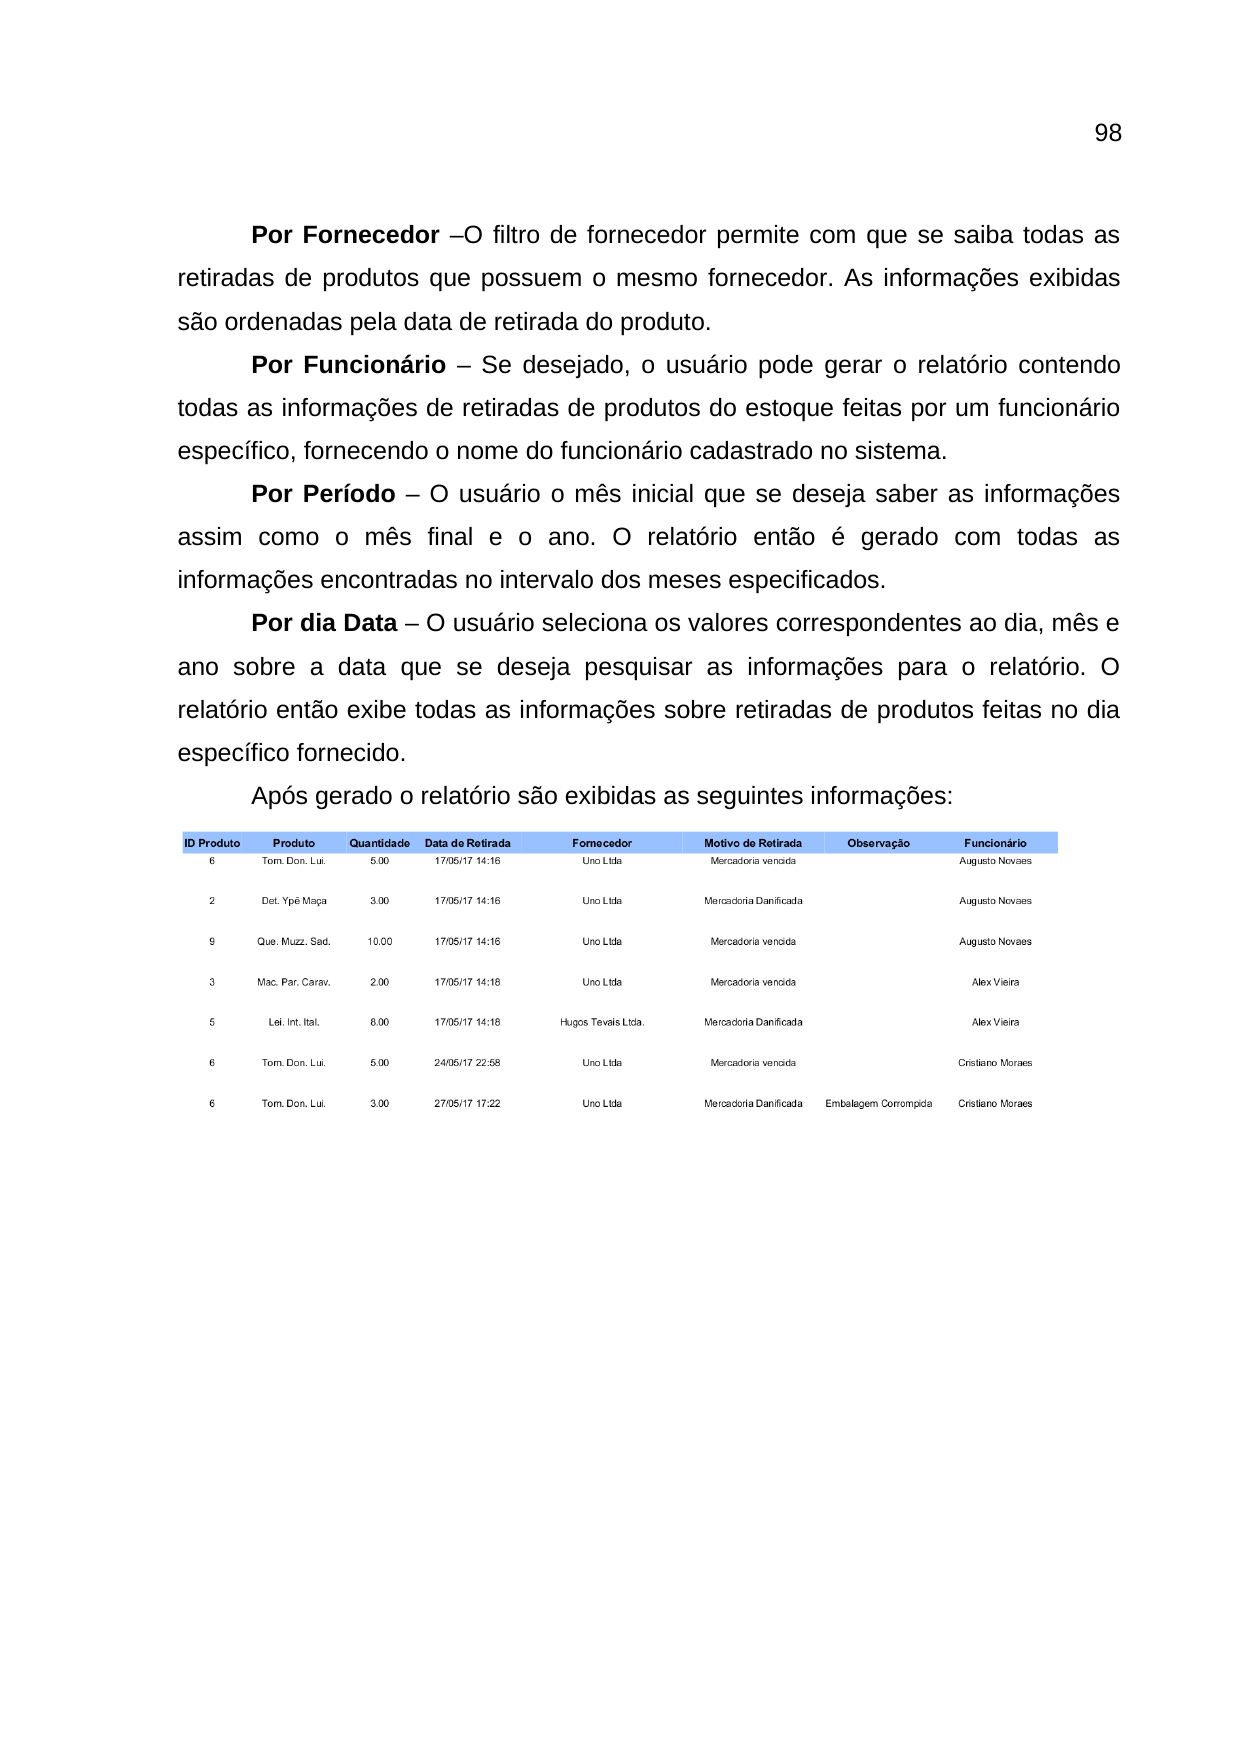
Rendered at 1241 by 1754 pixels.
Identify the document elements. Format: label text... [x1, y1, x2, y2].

text Por Fornecedor –O filtro de fornecedor permite com que se saiba todas as retiradas de produtos que possuem o mesmo fornecedor. As informações exibidas são ordenadas pela data de retirada do produto. [177, 220, 1122, 335]
text Por dia Data – O usuário seleciona os valores correspondentes ao dia, mês e ano sobre a data que se deseja pesquisar as informações para o relatório. O relatório então exibe todas as informações sobre retiradas de produtos feitas no dia específico fornecido. [177, 608, 1122, 767]
picture [177, 825, 1058, 1117]
text Por Período – O usuário o mês inicial que se deseja saber as informações assim como o mês final e o ano. O relatório então é gerado com todas as informações encontradas no intervalo dos meses especificados. [177, 479, 1122, 594]
text Após gerado o relatório são exibidas as seguintes informações: [177, 781, 1122, 810]
text Por Funcionário – Se desejado, o usuário pode gerar o relatório contendo todas as informações de retiradas de produtos do estoque feitas por um funcionário específico, fornecendo o nome do funcionário cadastrado no sistema. [177, 350, 1122, 465]
